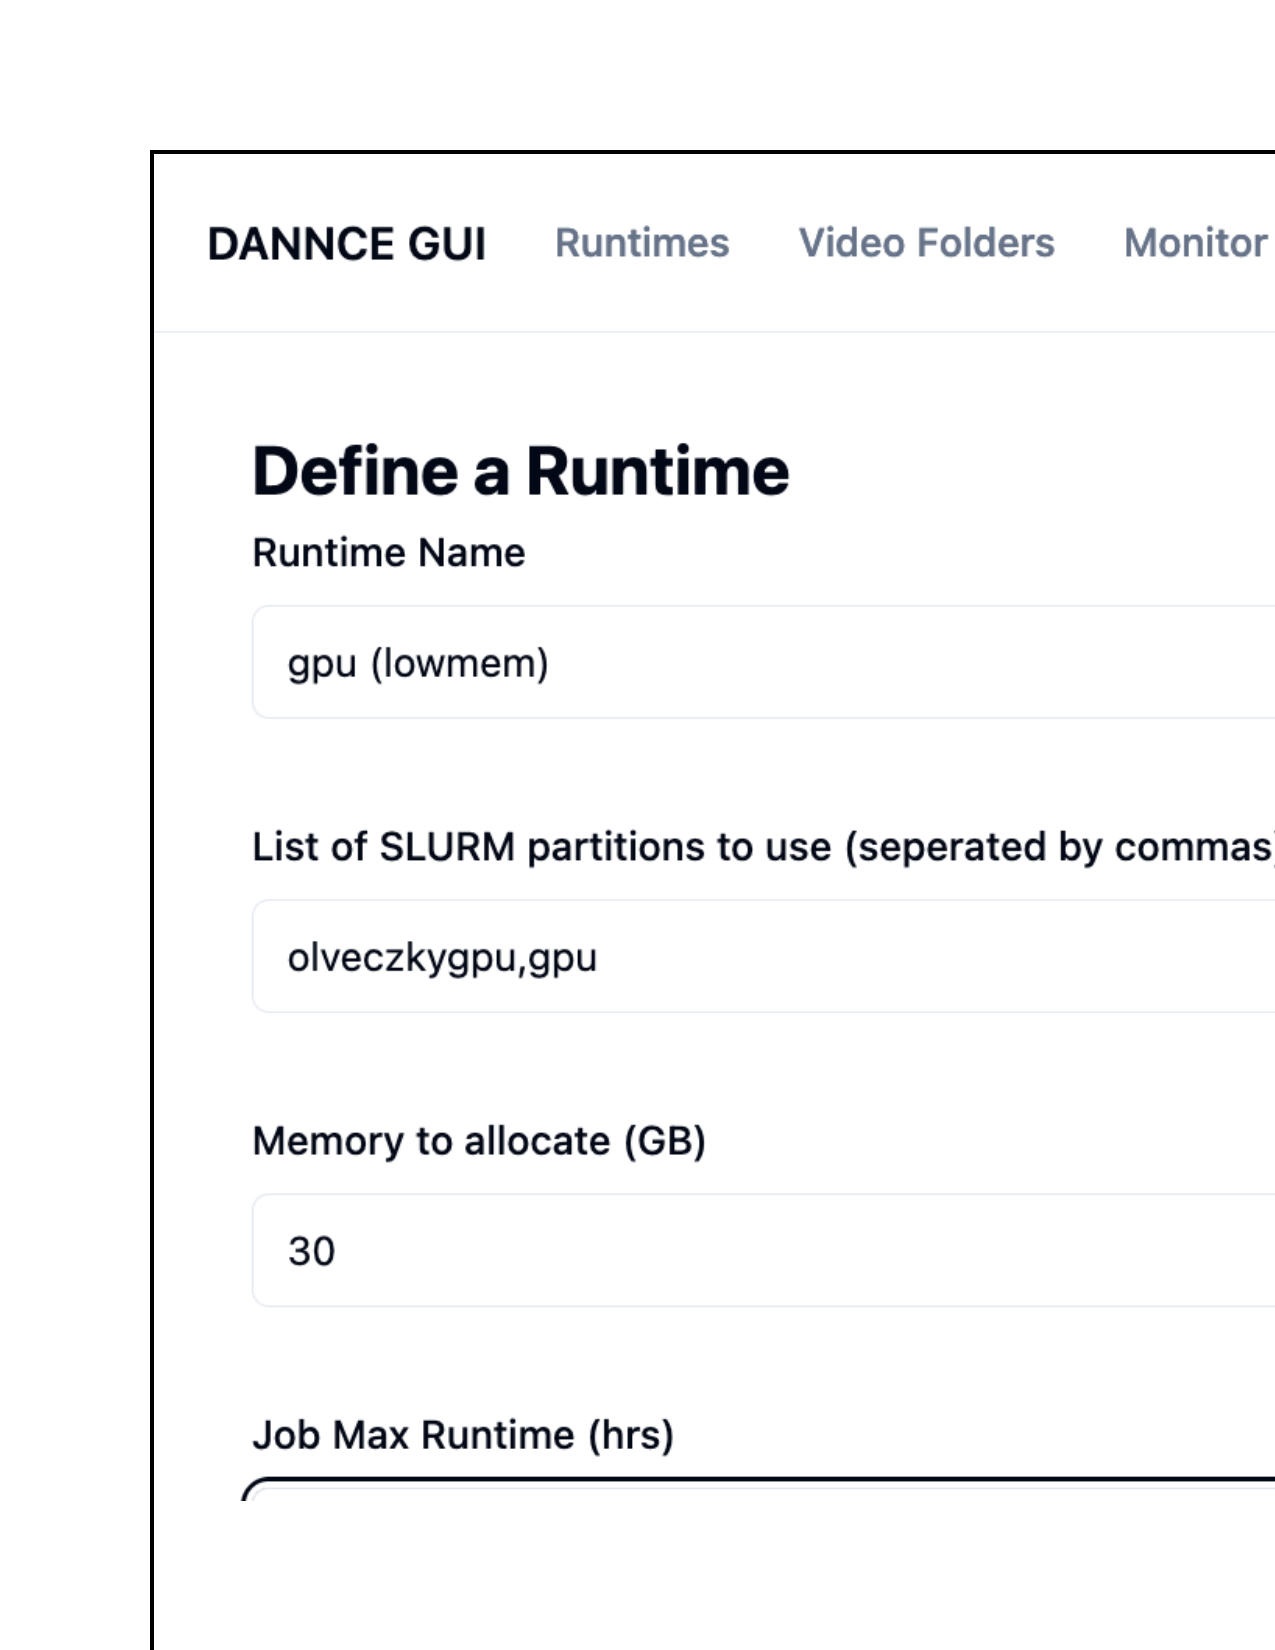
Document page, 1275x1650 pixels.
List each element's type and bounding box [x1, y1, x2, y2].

picture [154, 154, 1275, 1501]
